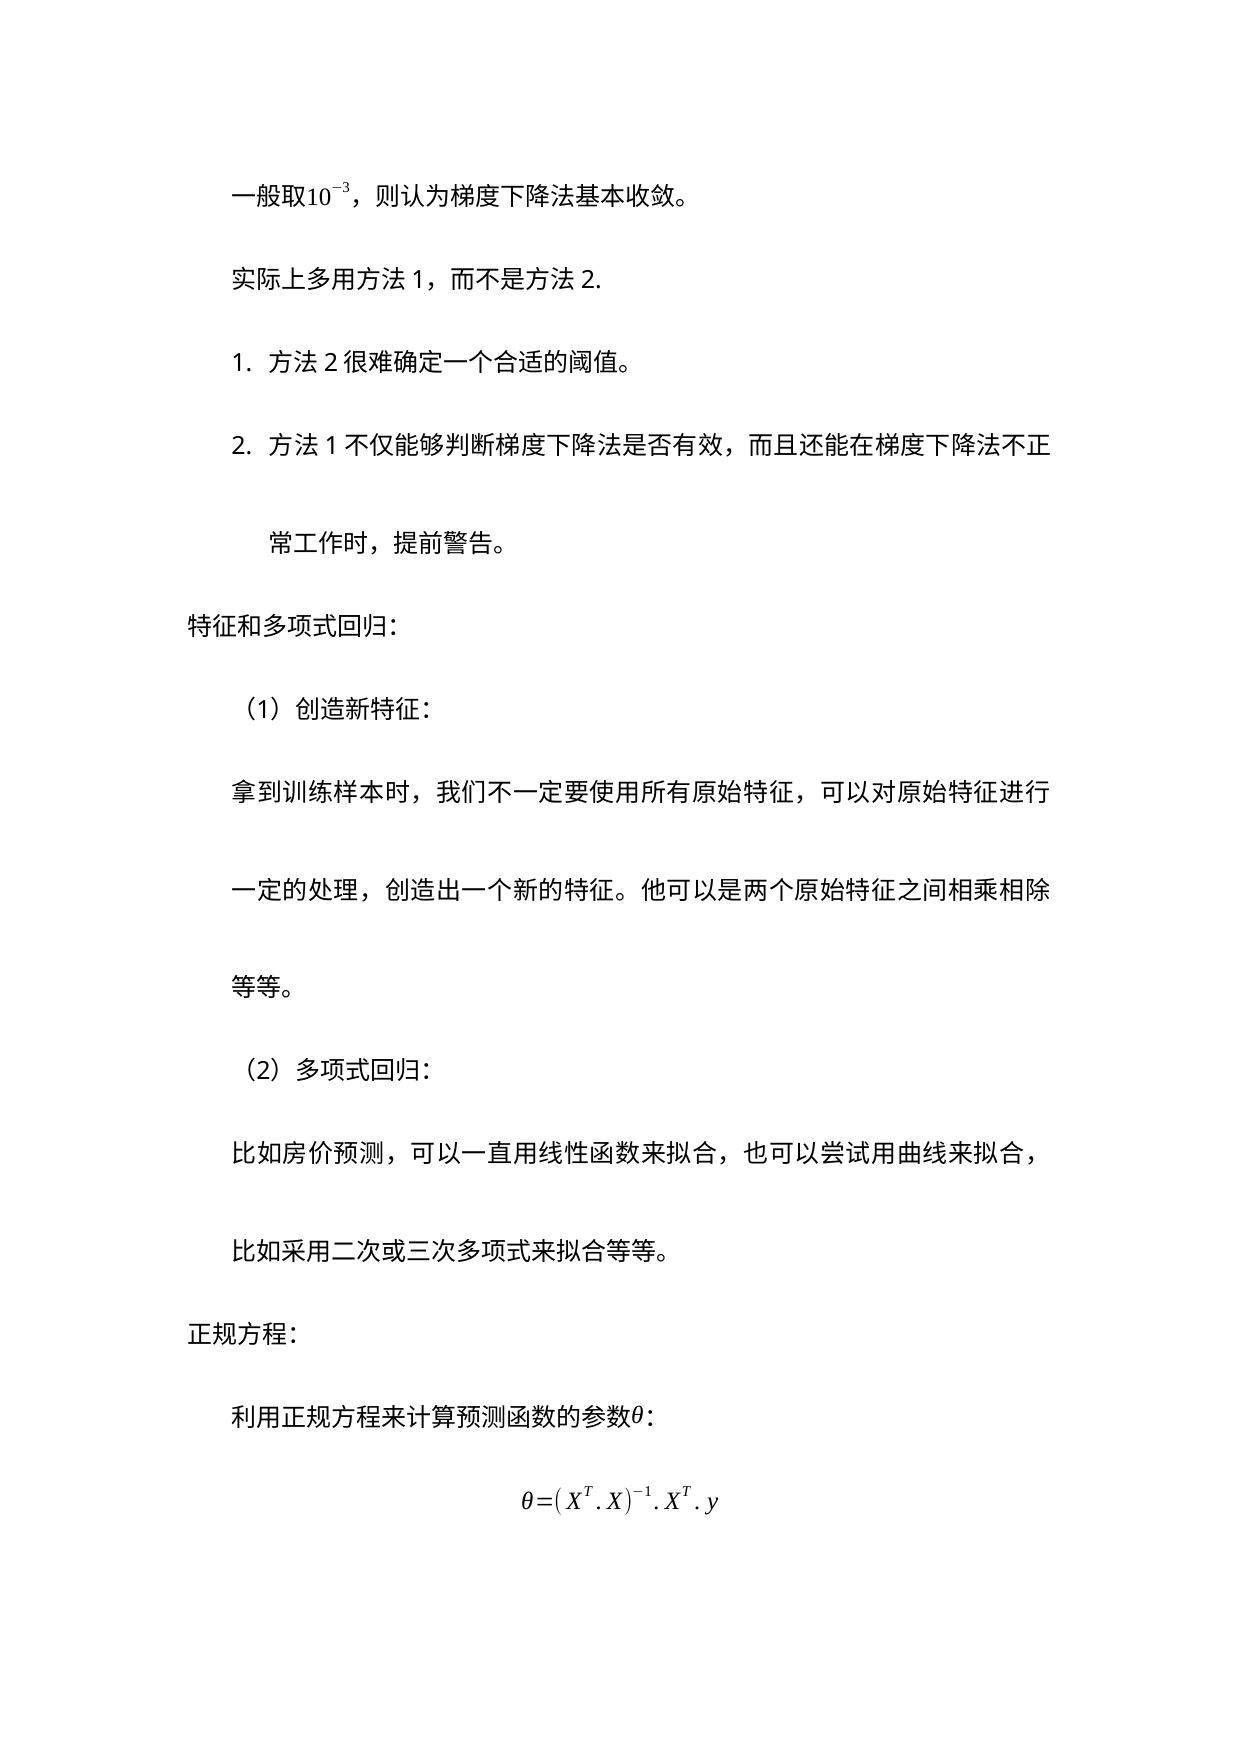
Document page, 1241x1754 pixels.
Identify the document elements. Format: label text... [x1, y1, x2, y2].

text 实际上多用方法1，而不是方法2. [187, 245, 1053, 310]
text 正规方程： [187, 1300, 1053, 1365]
text （1）创造新特征： [187, 675, 1053, 740]
text 特征和多项式回归： [187, 592, 1053, 657]
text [231, 162, 1053, 227]
text 拿到训练样本时，我们不一定要使用所有原始特征，可以对原始特征进行一定的处理，创造出一个新的特征。他可以是两个原始特征之间相乘相除等等。 [231, 758, 1053, 1018]
text 利用正规方程来计算预测函数的参数： [187, 1383, 1053, 1448]
text 比如房价预测，可以一直用线性函数来拟合，也可以尝试用曲线来拟合，比如采用二次或三次多项式来拟合等等。 [231, 1119, 1053, 1282]
list 方法1不仅能够判断梯度下降法是否有效，而且还能在梯度下降法不正常工作时，提前警告。 [231, 411, 1053, 574]
text （2）多项式回归： [231, 1036, 1053, 1101]
list 方法2很难确定一个合适的阈值。 [231, 328, 1053, 393]
